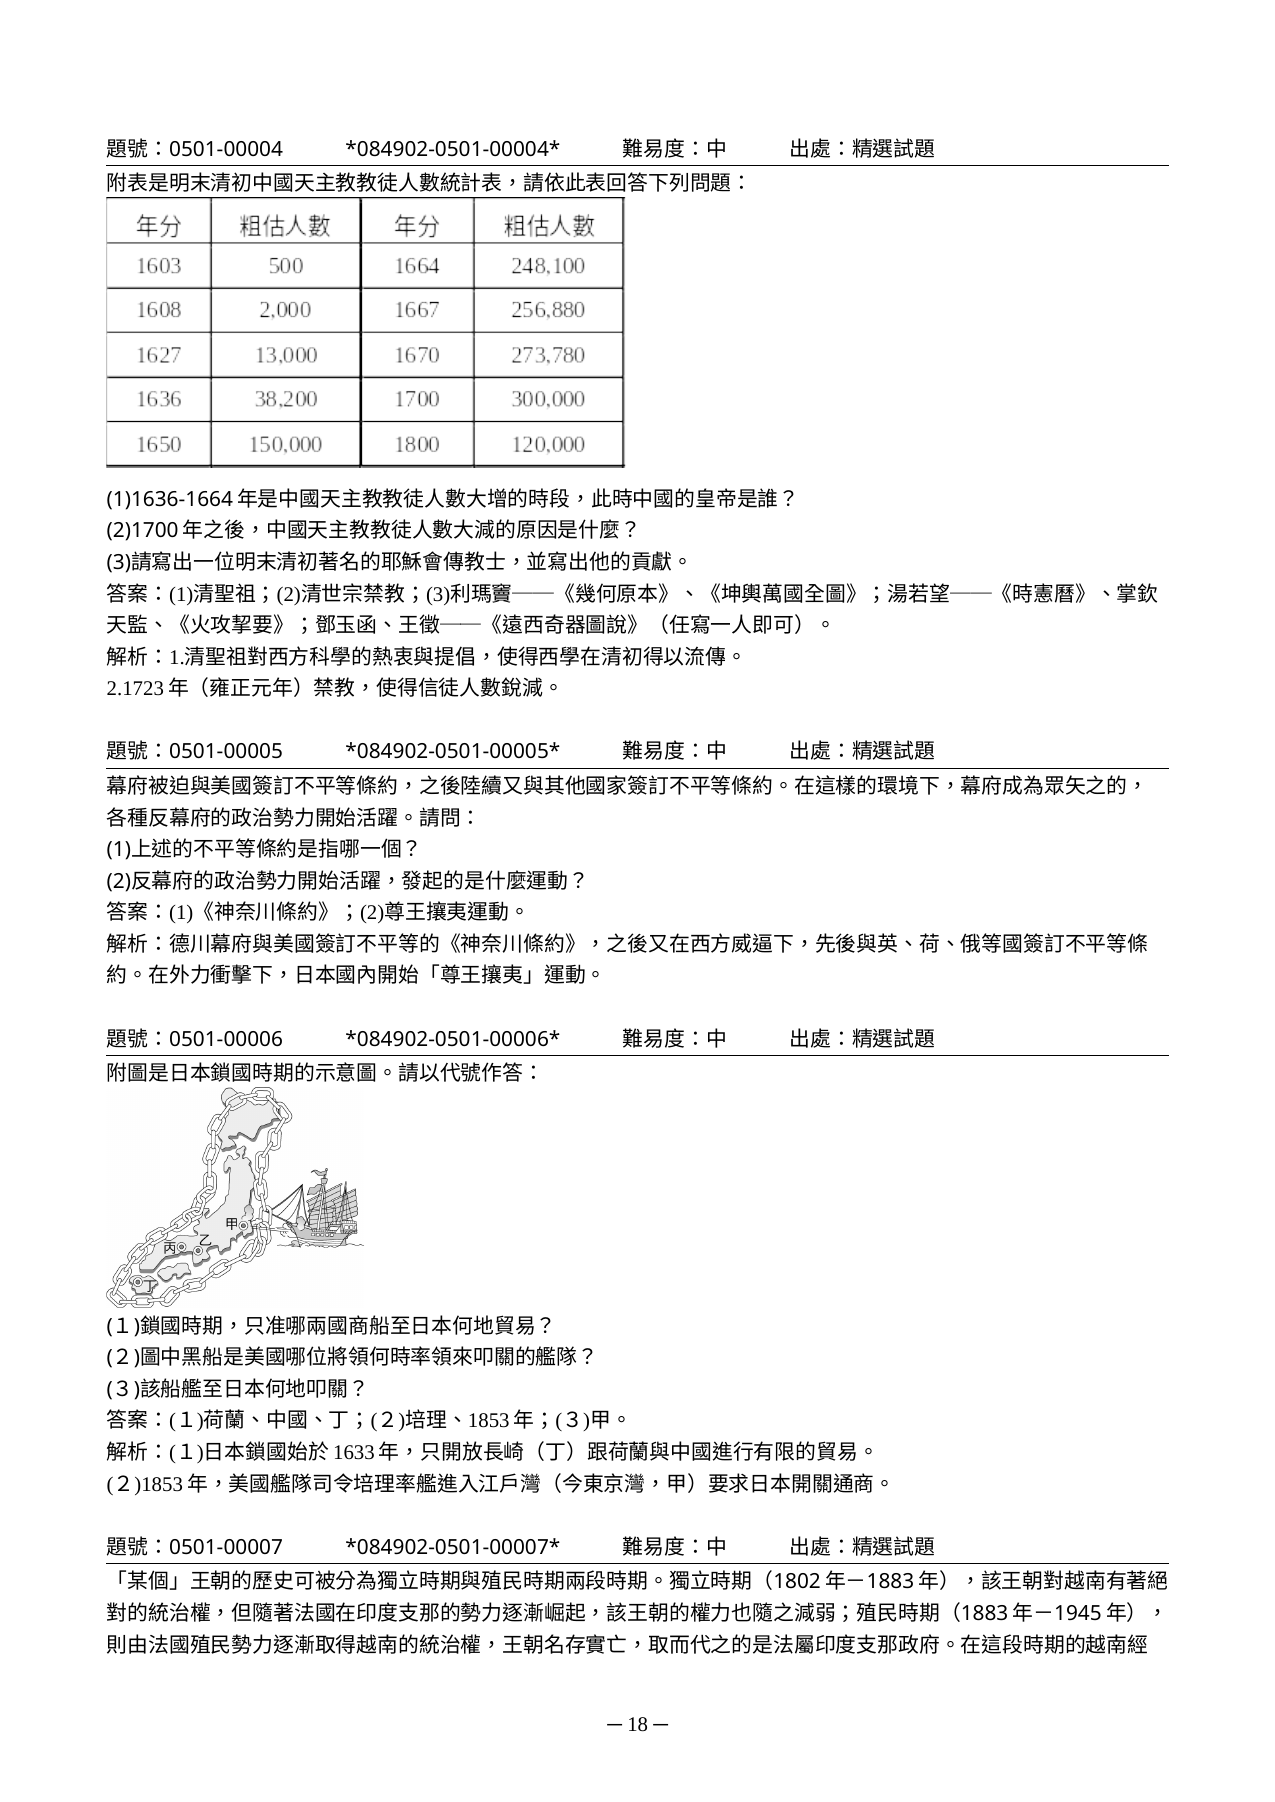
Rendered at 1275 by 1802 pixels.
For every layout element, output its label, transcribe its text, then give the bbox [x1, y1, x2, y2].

text 解析：(１)日本鎖國始於1633年，只開放長崎（丁）跟荷蘭與中國進行有限的貿易。 (２)1853年，美國艦隊司令培理率艦進入江戶灣（今東京灣，甲）要求日本開關通商。 [106, 1435, 1169, 1498]
text 答案：(1)《神奈川條約》；(2)尊王攘夷運動。 [106, 895, 1169, 927]
text 題號：0501-00006 *084902-0501-00006* 難易度：中 出處：精選試題 [106, 1021, 1169, 1055]
text 答案：(1)清聖祖；(2)清世宗禁教；(3)利瑪竇──《幾何原本》、《坤輿萬國全圖》；湯若望──《時憲曆》、掌欽天監、《火攻挈要》；鄧玉函、王徵──《遠西奇器圖說》（任寫一人即可）。 [106, 576, 1169, 639]
text 答案：(１)荷蘭、中國、丁；(２)培理、1853年；(３)甲。 [106, 1403, 1169, 1435]
text 題號：0501-00007 *084902-0501-00007* 難易度：中 出處：精選試題 [106, 1529, 1169, 1563]
text 附圖是日本鎖國時期的示意圖。請以代號作答： (１)鎖國時期，只准哪兩國商船至日本何地貿易？ (２)圖中黑船是美國哪位將領何時率領來叩關的艦隊？ (３)該船艦至日本何地叩關？ [106, 1056, 1169, 1403]
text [106, 1564, 1169, 1659]
picture [106, 1087, 365, 1308]
text 幕府被迫與美國簽訂不平等條約，之後陸續又與其他國家簽訂不平等條約。在這樣的環境下，幕府成為眾矢之的，各種反幕府的政治勢力開始活躍。請問： (1)上述的不平等條約是指哪一個？ (2)反幕府的政治勢力開始活躍，發起的是什麼運動？ [106, 769, 1169, 895]
text 解析：德川幕府與美國簽訂不平等的《神奈川條約》，之後又在西方威逼下，先後與英、荷、俄等國簽訂不平等條約。在外力衝擊下，日本國內開始「尊王攘夷」運動。 [106, 927, 1169, 990]
text 題號：0501-00005 *084902-0501-00005* 難易度：中 出處：精選試題 [106, 734, 1169, 768]
text 解析：1.清聖祖對西方科學的熱衷與提倡，使得西學在清初得以流傳。 2.1723年（雍正元年）禁教，使得信徒人數銳減。 [106, 639, 1169, 702]
text 題號：0501-00004 *084902-0501-00004* 難易度：中 出處：精選試題 [106, 131, 1169, 165]
text 附表是明末清初中國天主教教徒人數統計表，請依此表回答下列問題： (1)1636-1664年是中國天主教教徒人數大增的時段，此時中國的皇帝是誰？ (2)1700年之後，中國天主教教徒人數大減的原因是什麼？ (3)請寫出一位明末清初著名的耶穌會傳教士，並寫出他的貢獻。 [106, 166, 1169, 576]
